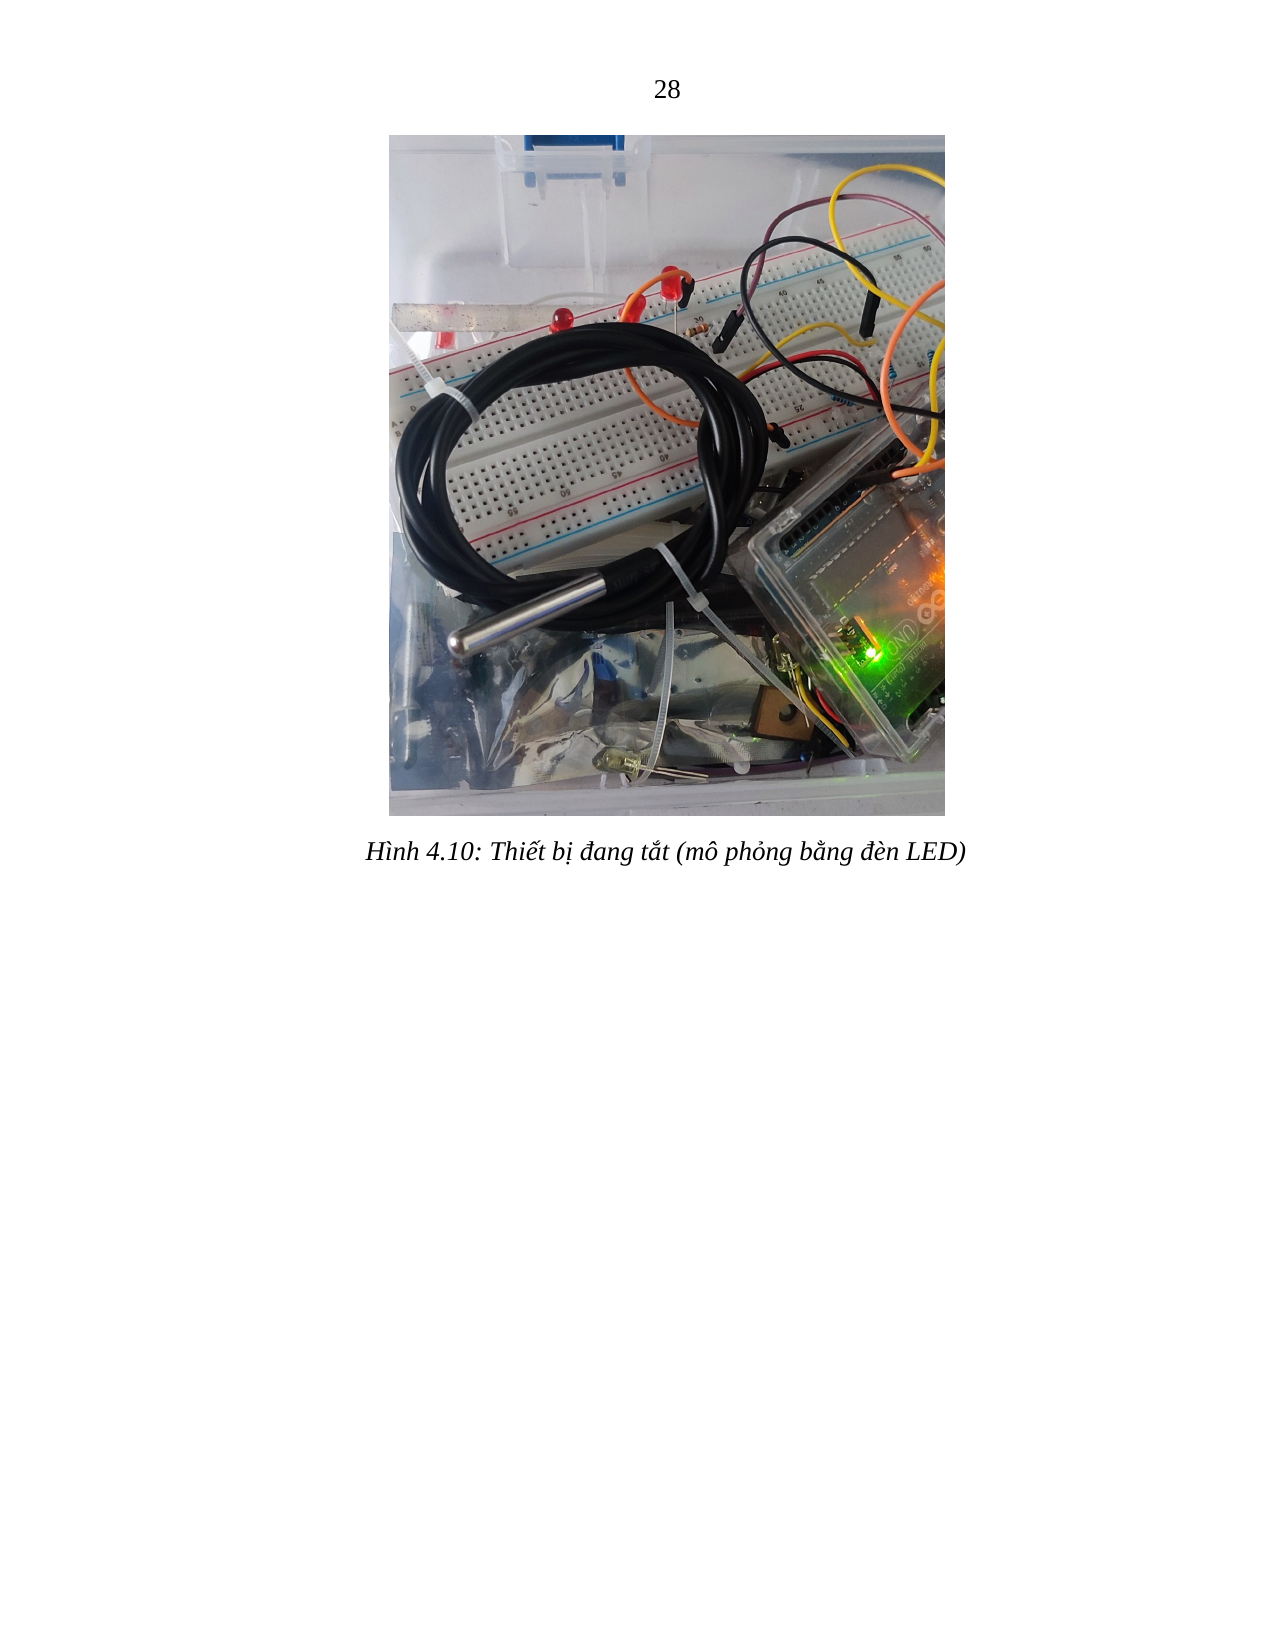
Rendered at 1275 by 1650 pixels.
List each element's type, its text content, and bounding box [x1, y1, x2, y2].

subtitle Hình 4.10: Thiết bị đang tắt (mô phỏng bằng đèn LED) [177, 835, 1157, 866]
picture [389, 135, 945, 816]
